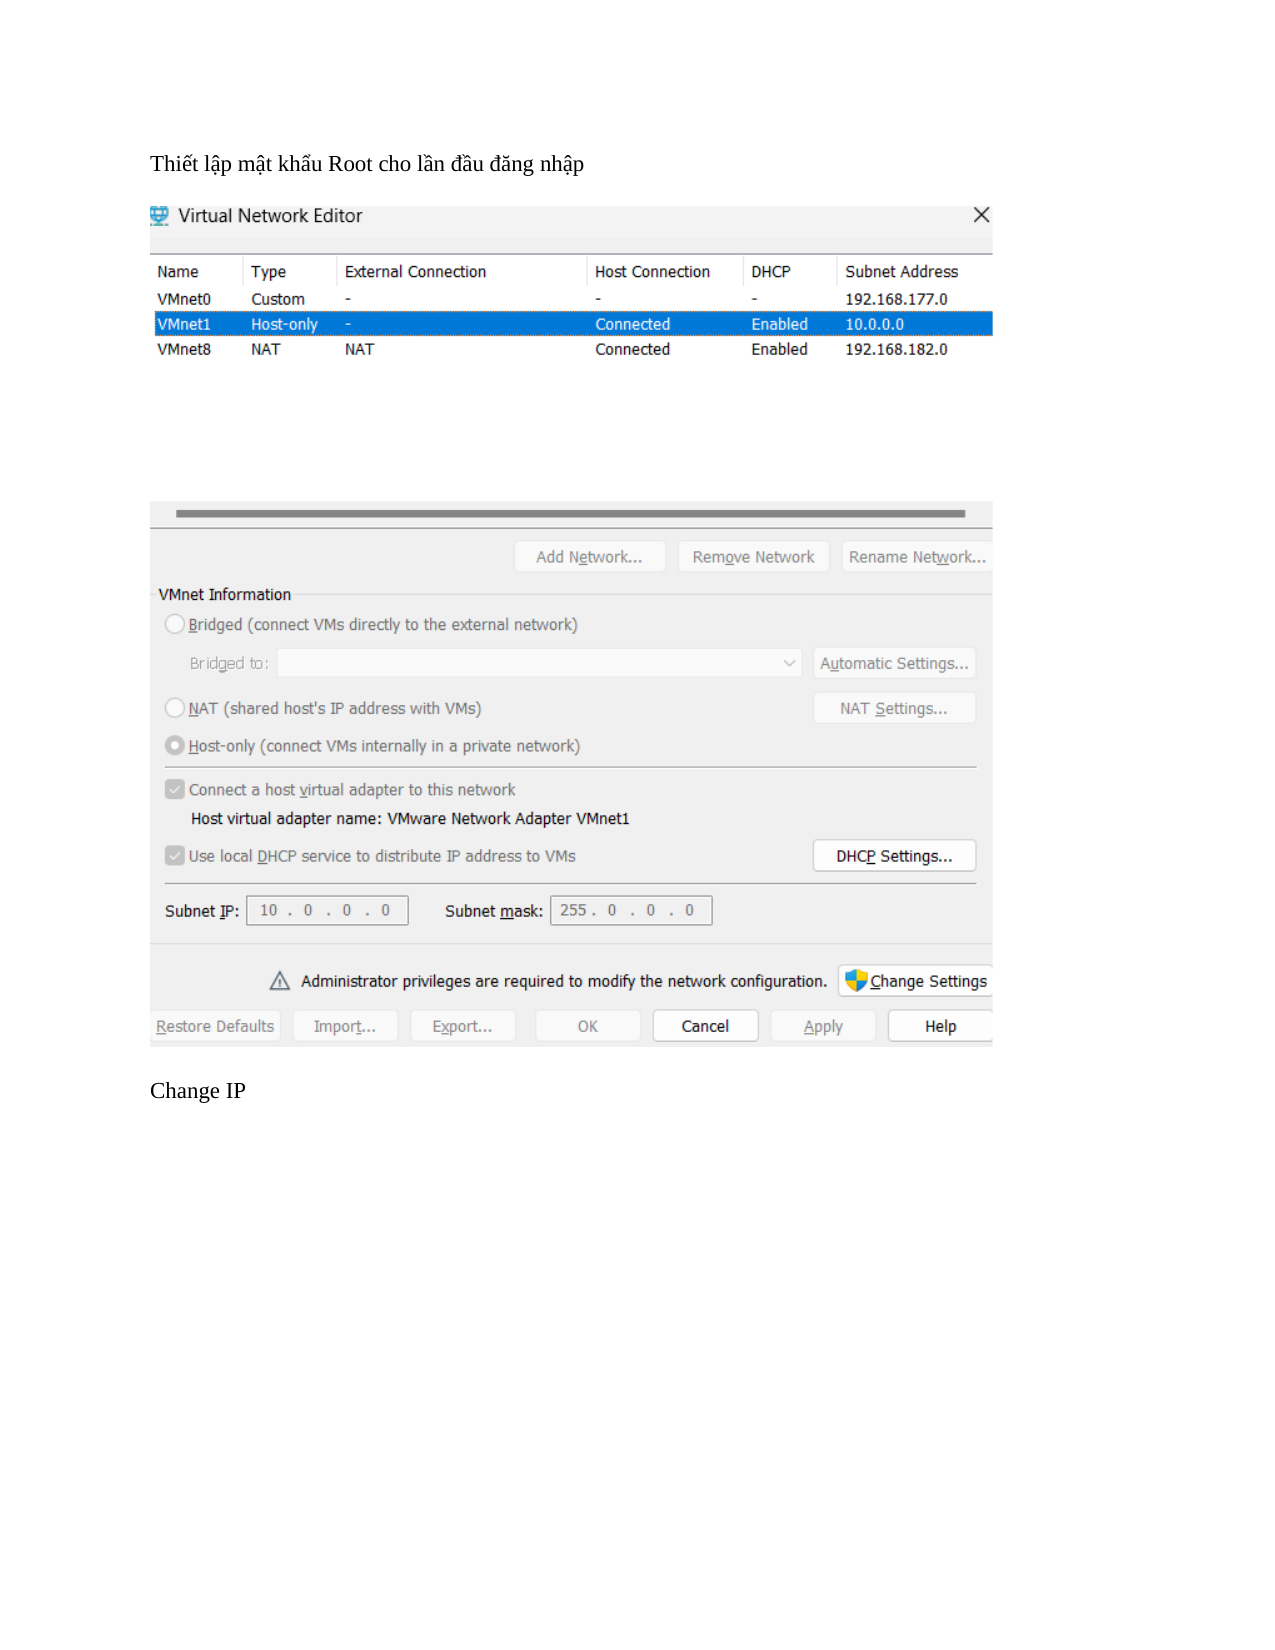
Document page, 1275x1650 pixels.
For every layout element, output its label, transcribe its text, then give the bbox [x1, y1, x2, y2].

picture [150, 206, 993, 1047]
text Thiết lập mật khẩu Root cho lần đầu đăng nhập [150, 150, 1125, 176]
text Change IP [150, 1077, 1125, 1103]
